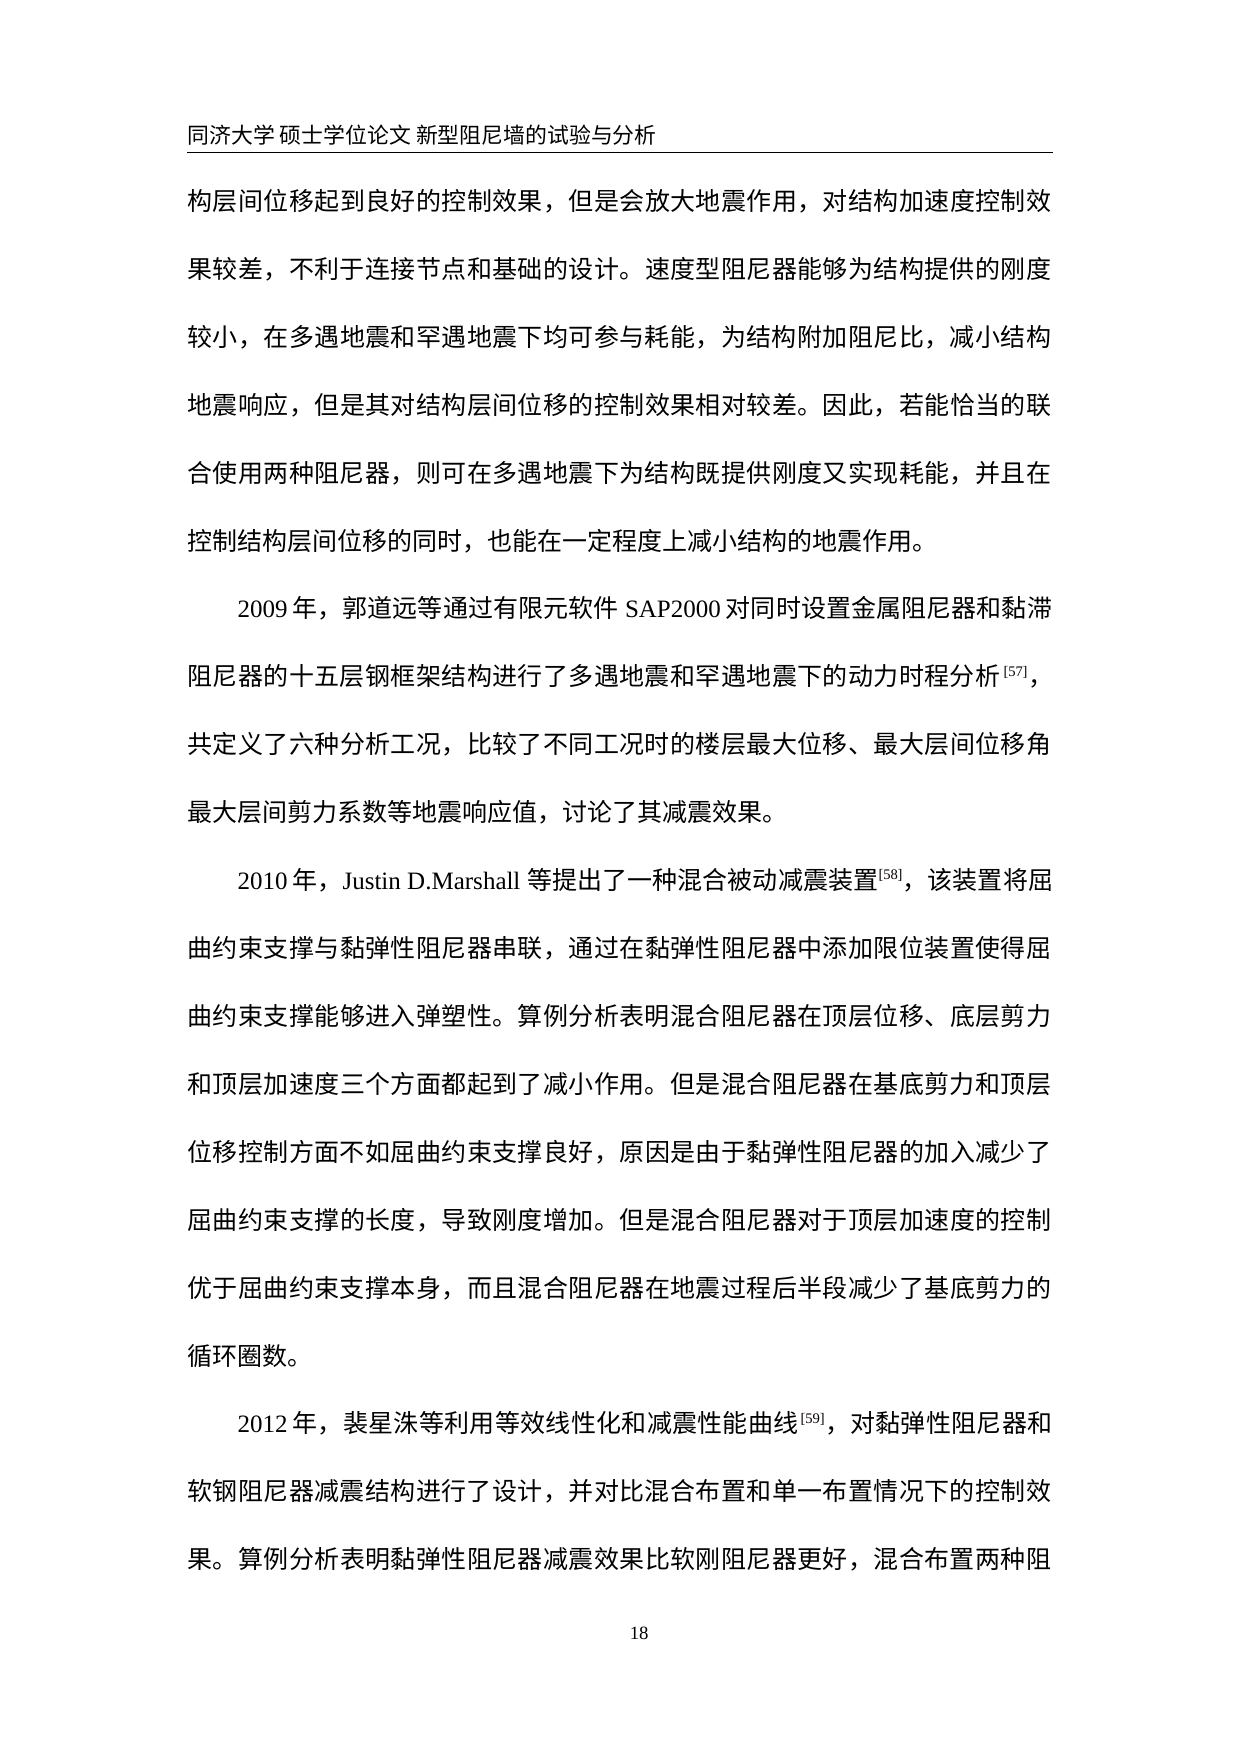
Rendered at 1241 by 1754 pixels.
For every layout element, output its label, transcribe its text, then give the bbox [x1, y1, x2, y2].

text 2009年，郭道远等通过有限元软件SAP2000对同时设置金属阻尼器和黏滞阻尼器的十五层钢框架结构进行了多遇地震和罕遇地震下的动力时程分析[57]，共定义了六种分析工况，比较了不同工况时的楼层最大位移、最大层间位移角、最大层间剪力系数等地震响应值，讨论了其减震效果。 [187, 573, 1053, 845]
text 2010年，Justin D.Marshall 等提出了一种混合被动减震装置[58]，该装置将屈曲约束支撑与黏弹性阻尼器串联，通过在黏弹性阻尼器中添加限位装置使得屈曲约束支撑能够进入弹塑性。算例分析表明混合阻尼器在顶层位移、底层剪力和顶层加速度三个方面都起到了减小作用。但是混合阻尼器在基底剪力和顶层位移控制方面不如屈曲约束支撑良好，原因是由于黏弹性阻尼器的加入减少了屈曲约束支撑的长度，导致刚度增加。但是混合阻尼器对于顶层加速度的控制优于屈曲约束支撑本身，而且混合阻尼器在地震过程后半段减少了基底剪力的循环圈数。 [187, 845, 1053, 1388]
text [187, 1388, 1053, 1592]
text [187, 166, 1053, 573]
